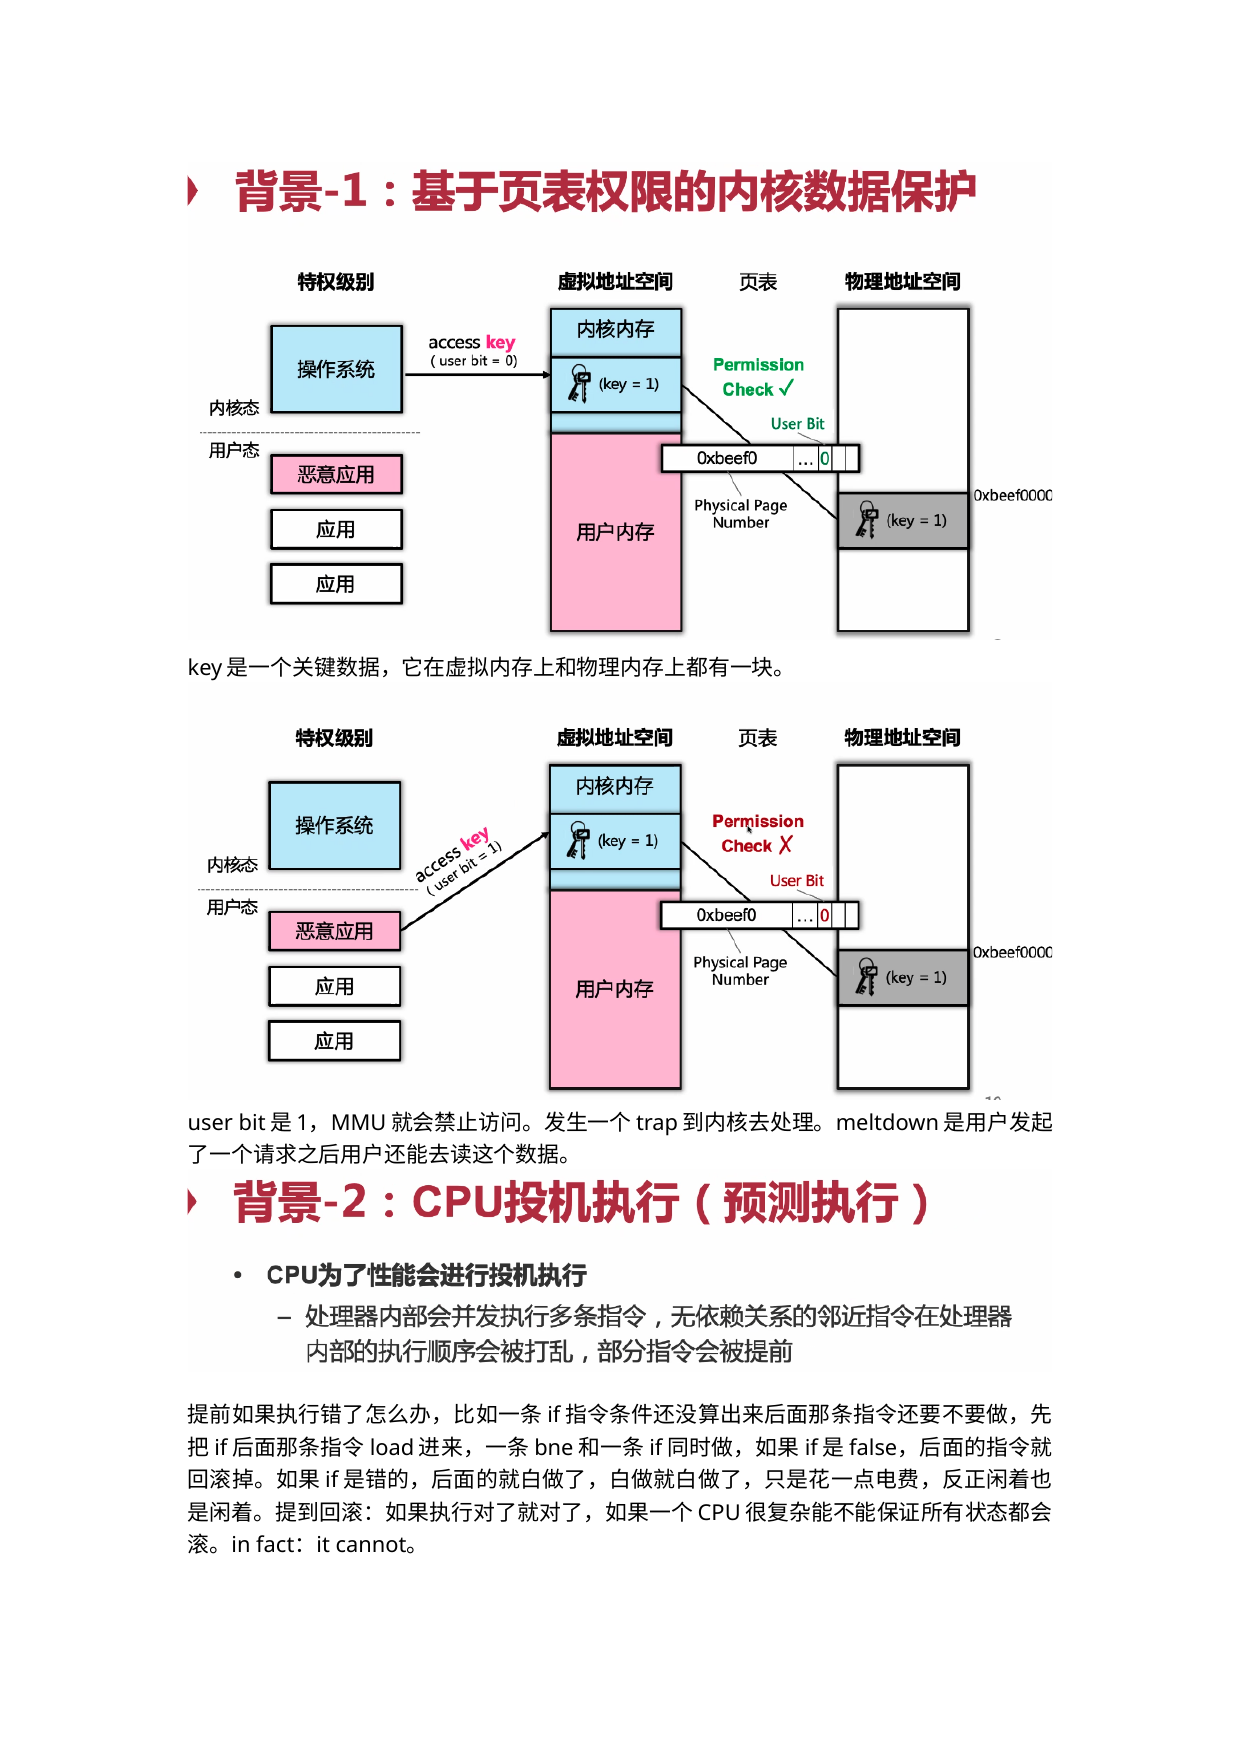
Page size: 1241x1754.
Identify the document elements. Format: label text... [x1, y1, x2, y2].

text 提前如果执行错了怎么办，比如一条if指令条件还没算出来后面那条指令还要不要做，先把if后面那条指令load进来，一条bne和一条if同时做，如果if是false，后面的指令就回滚掉。如果if是错的，后面的就白做了，白做就白做了，只是花一点电费，反正闲着也是闲着。提到回滚：如果执行对了就对了，如果一个CPU很复杂能不能保证所有状态都会滚。in fact：it cannot。 [187, 1397, 1053, 1559]
picture [187, 162, 1053, 640]
text key是一个关键数据，它在虚拟内存上和物理内存上都有一块。 [187, 649, 1053, 682]
picture [187, 682, 1053, 1100]
text user bit是1，MMU就会禁止访问。发生一个trap到内核去处理。meltdown是用户发起了一个请求之后用户还能去读这个数据。 [187, 1104, 1053, 1169]
picture [187, 1169, 1053, 1372]
